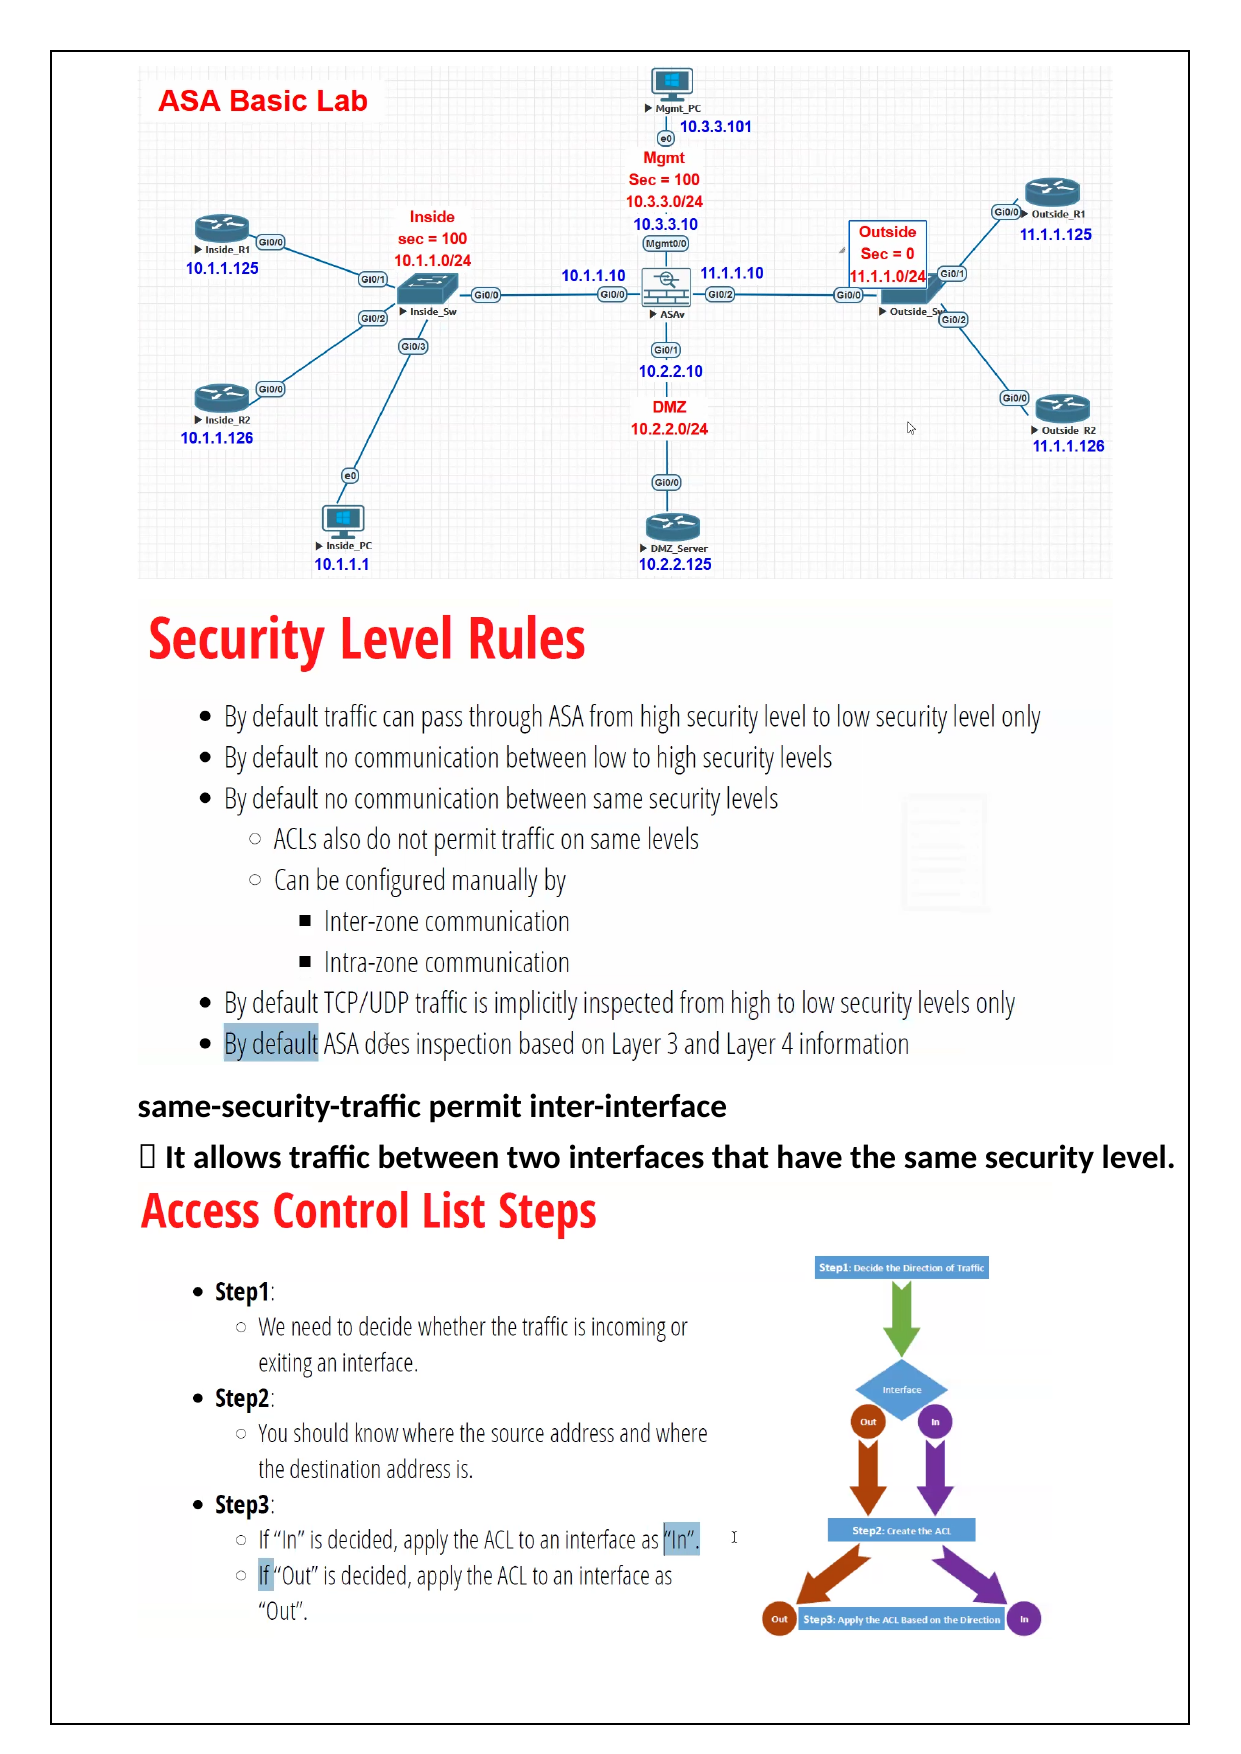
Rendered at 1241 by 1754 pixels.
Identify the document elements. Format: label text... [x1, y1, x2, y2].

picture [137, 599, 1113, 1065]
picture [137, 66, 1113, 579]
picture [137, 1182, 1053, 1639]
